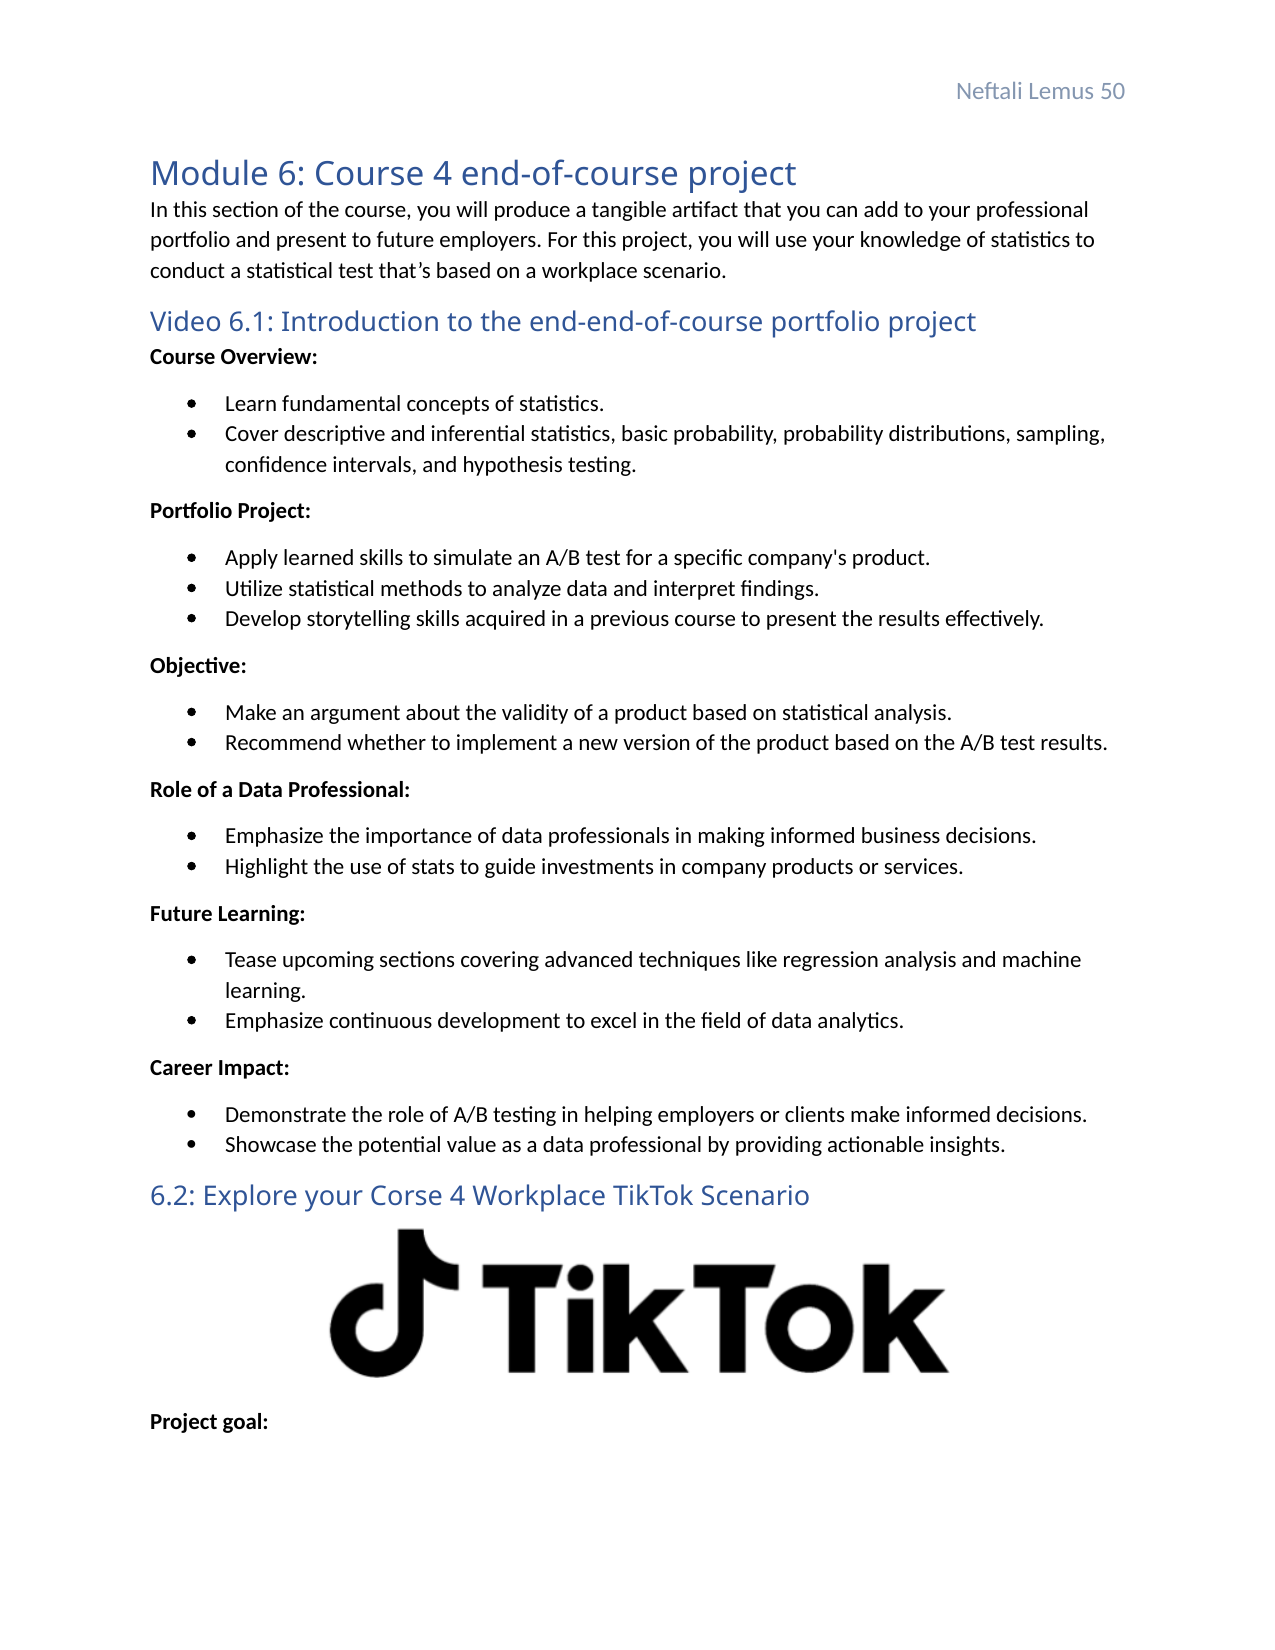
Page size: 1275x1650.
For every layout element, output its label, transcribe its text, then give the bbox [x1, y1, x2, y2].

list Make an argument about the validity of a product based on statistical analysis. [187, 698, 1125, 726]
picture [320, 1216, 955, 1388]
text Course Overview: [150, 342, 1125, 371]
subtitle Module 6: Course 4 end-of-course project [150, 150, 1125, 195]
list Demonstrate the role of A/B testing in helping employers or clients make informed decisions. [187, 1100, 1125, 1128]
list Apply learned skills to simulate an A/B test for a specific company's product. [187, 543, 1125, 572]
list Tease upcoming sections covering advanced techniques like regression analysis and machine learning. [187, 946, 1125, 1004]
list Cover descriptive and inferential statistics, basic probability, probability distributions, sampling, confidence intervals, and hypothesis testing. [187, 419, 1125, 478]
text In this section of the course, you will produce a tangible artifact that you can add to your professional portfolio and present to future employers. For this project, you will use your knowledge of statistics to conduct a statistical test that’s based on a workplace scenario. [150, 195, 1125, 284]
text Career Impact: [150, 1053, 1125, 1081]
text Portfolio Project: [150, 497, 1125, 525]
list Utilize statistical methods to analyze data and interpret findings. [187, 574, 1125, 602]
text Objective: [150, 651, 1125, 679]
list Emphasize the importance of data professionals in making informed business decisions. [187, 822, 1125, 850]
list Showcase the potential value as a data professional by providing actionable insights. [187, 1130, 1125, 1158]
list Learn fundamental concepts of statistics. [187, 389, 1125, 417]
subtitle 6.2: Explore your Corse 4 Workplace TikTok Scenario [150, 1177, 1125, 1214]
text Role of a Data Professional: [150, 775, 1125, 803]
list Develop storytelling skills acquired in a previous course to present the results effectively. [187, 604, 1125, 632]
subtitle Video 6.1: Introduction to the end-end-of-course portfolio project [150, 303, 1125, 339]
list Recommend whether to implement a new version of the product based on the A/B test results. [187, 728, 1125, 756]
list Highlight the use of stats to guide investments in company products or services. [187, 852, 1125, 880]
text Future Learning: [150, 899, 1125, 927]
list Emphasize continuous development to excel in the field of data analytics. [187, 1006, 1125, 1034]
text Project goal: [150, 1407, 1125, 1435]
